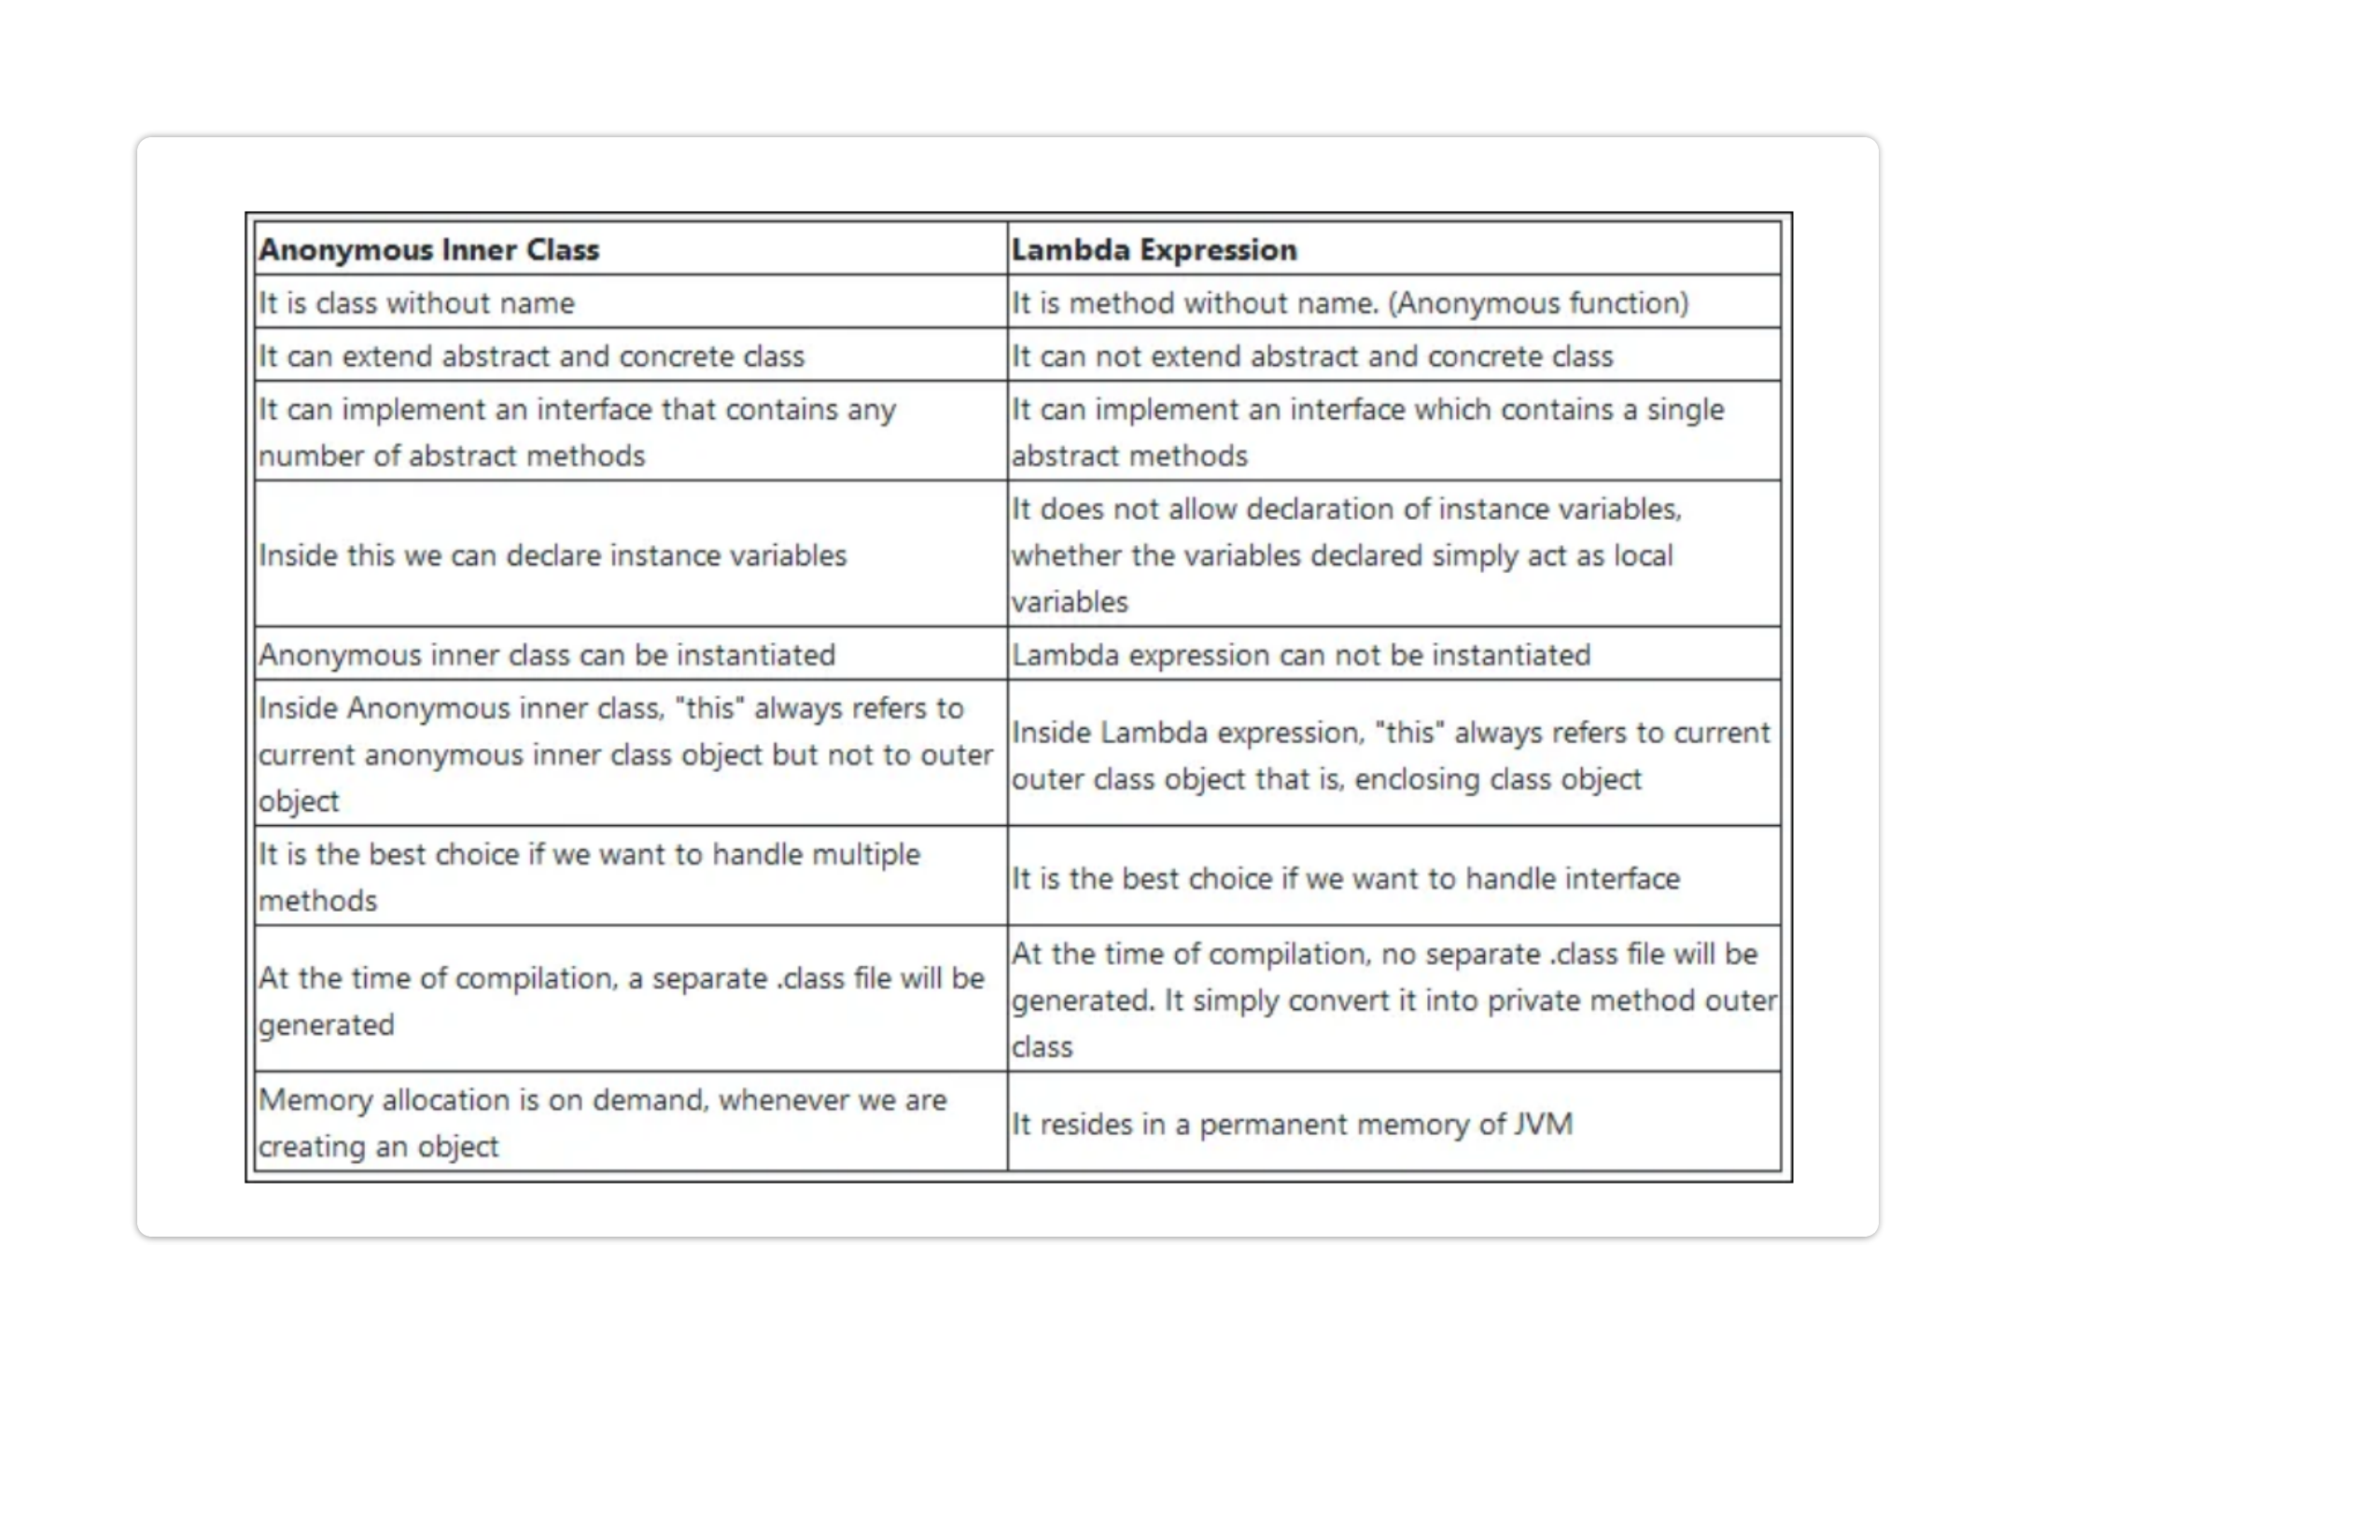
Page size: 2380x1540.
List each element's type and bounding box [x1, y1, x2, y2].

picture [166, 166, 1850, 1208]
